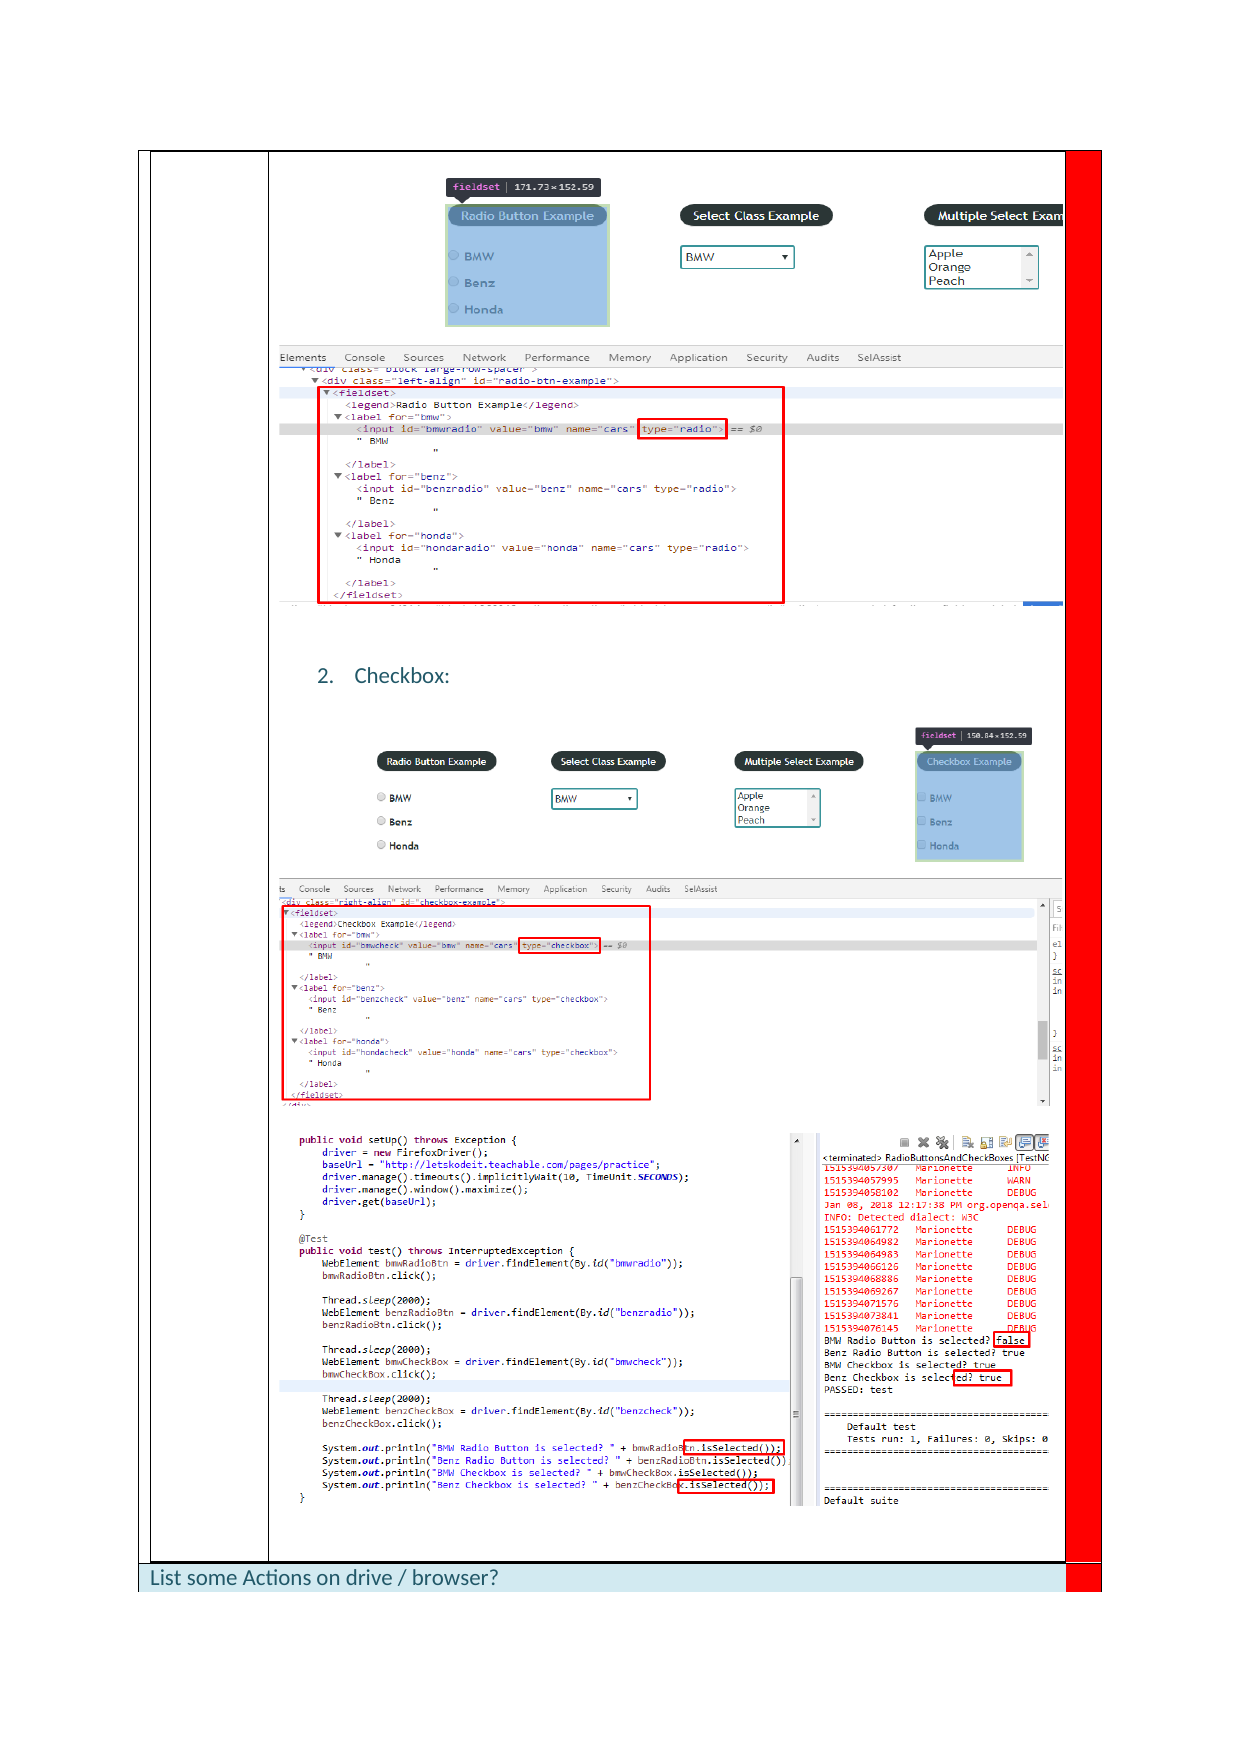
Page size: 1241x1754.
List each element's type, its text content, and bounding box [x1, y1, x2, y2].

table_cell [1066, 151, 1101, 1562]
table_cell [1066, 1564, 1101, 1592]
picture [279, 717, 1063, 1106]
table_cell List some Actions on drive / browser? [139, 1564, 1066, 1592]
table_cell [269, 152, 1065, 1561]
picture [279, 1133, 1049, 1506]
table_cell [139, 151, 150, 1562]
table_cell [151, 152, 268, 1561]
picture [279, 152, 1063, 606]
